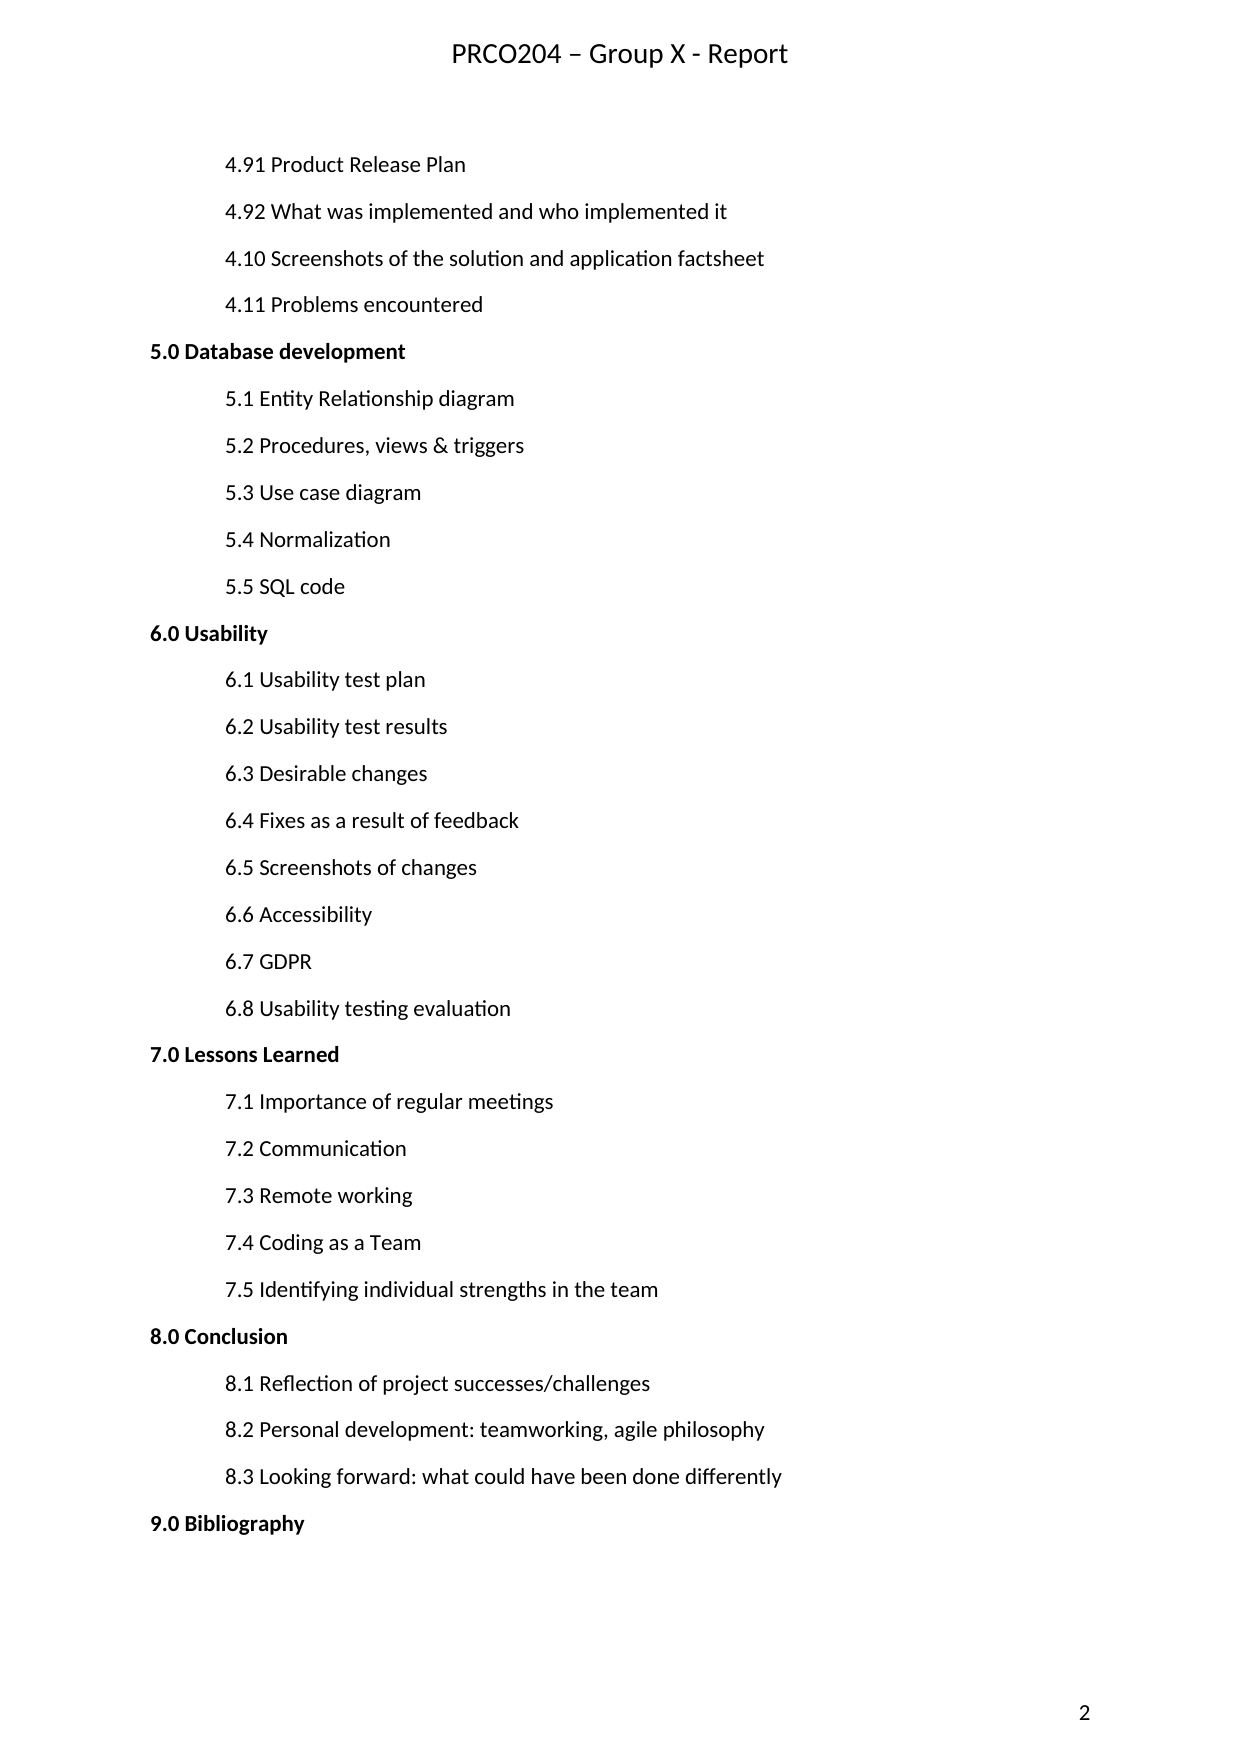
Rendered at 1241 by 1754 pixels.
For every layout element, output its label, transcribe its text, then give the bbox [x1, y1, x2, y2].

text 5.3 Use case diagram [225, 478, 1090, 506]
text 4.92 What was implemented and who implemented it [150, 197, 1090, 225]
text 8.2 Personal development: teamworking, agile philosophy [150, 1416, 1090, 1444]
text 6.7 GDPR [150, 947, 1090, 975]
text 4.91 Product Release Plan [150, 150, 1090, 178]
text 4.11 Problems encountered [150, 291, 1090, 319]
text 7.5 Identifying individual strengths in the team [150, 1275, 1090, 1303]
text 6.4 Fixes as a result of feedback [150, 806, 1090, 834]
text 9.0 Bibliography [150, 1509, 1090, 1537]
text 7.3 Remote working [150, 1181, 1090, 1209]
text 5.5 SQL code [225, 572, 1090, 600]
text 6.5 Screenshots of changes [150, 853, 1090, 881]
text 7.2 Communication [150, 1134, 1090, 1162]
text 6.6 Accessibility [150, 900, 1090, 928]
text 8.3 Looking forward: what could have been done differently [150, 1462, 1090, 1491]
text 7.1 Importance of regular meetings [150, 1087, 1090, 1116]
text 5.4 Normalization [225, 525, 1090, 553]
text 7.0 Lessons Learned [150, 1041, 1090, 1069]
text 7.4 Coding as a Team [150, 1228, 1090, 1256]
text 5.0 Database development [150, 337, 1090, 366]
text 5.2 Procedures, views & triggers [225, 431, 1090, 459]
text 8.0 Conclusion [150, 1322, 1090, 1350]
text 6.8 Usability testing evaluation [150, 994, 1090, 1022]
text 6.1 Usability test plan [150, 666, 1090, 694]
text 8.1 Reflection of project successes/challenges [150, 1369, 1090, 1397]
text 6.3 Desirable changes [150, 759, 1090, 787]
text 5.1 Entity Relationship diagram [225, 384, 1090, 412]
text 6.2 Usability test results [150, 712, 1090, 741]
text 6.0 Usability [150, 619, 1090, 647]
text 4.10 Screenshots of the solution and application factsheet [150, 244, 1090, 272]
